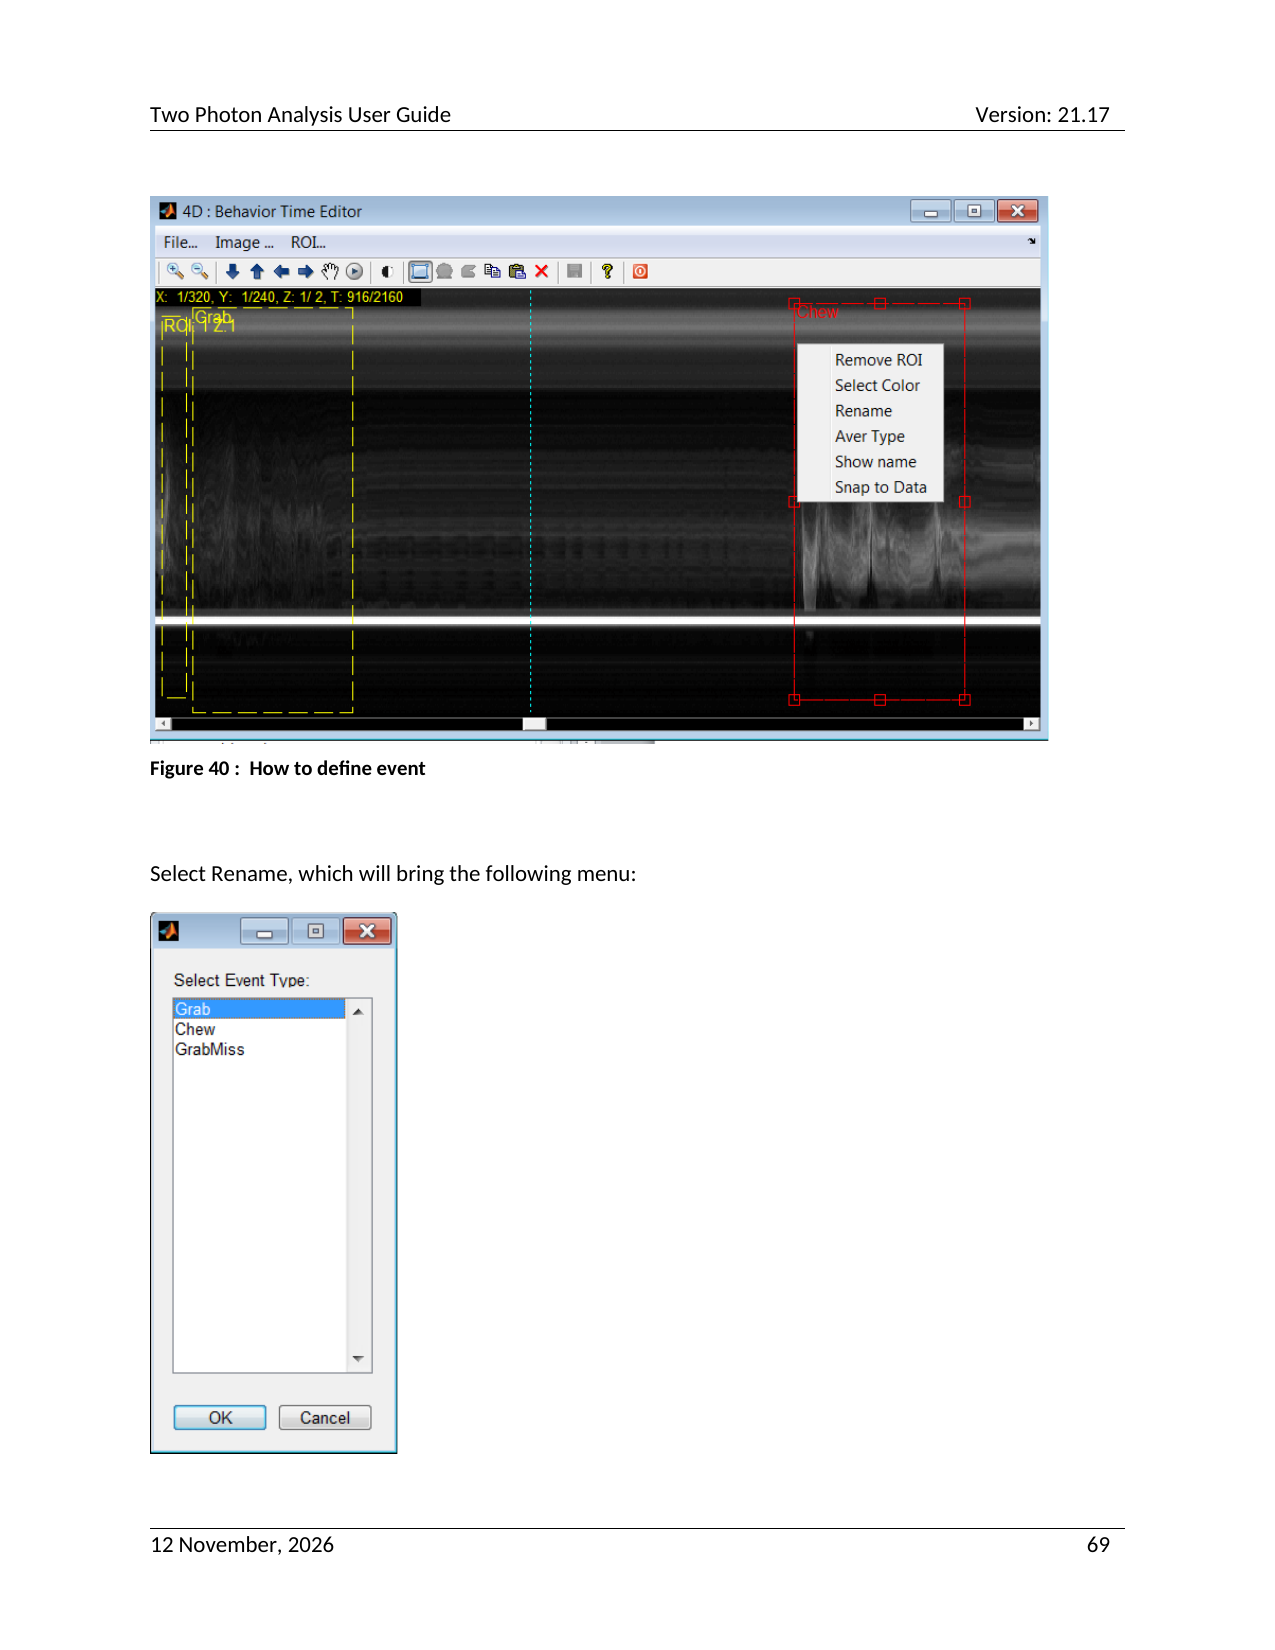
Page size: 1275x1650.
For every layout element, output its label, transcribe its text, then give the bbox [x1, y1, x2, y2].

picture [150, 196, 1049, 744]
picture [150, 912, 398, 1454]
text Select Rename, which will bring the following menu: [150, 859, 1125, 887]
